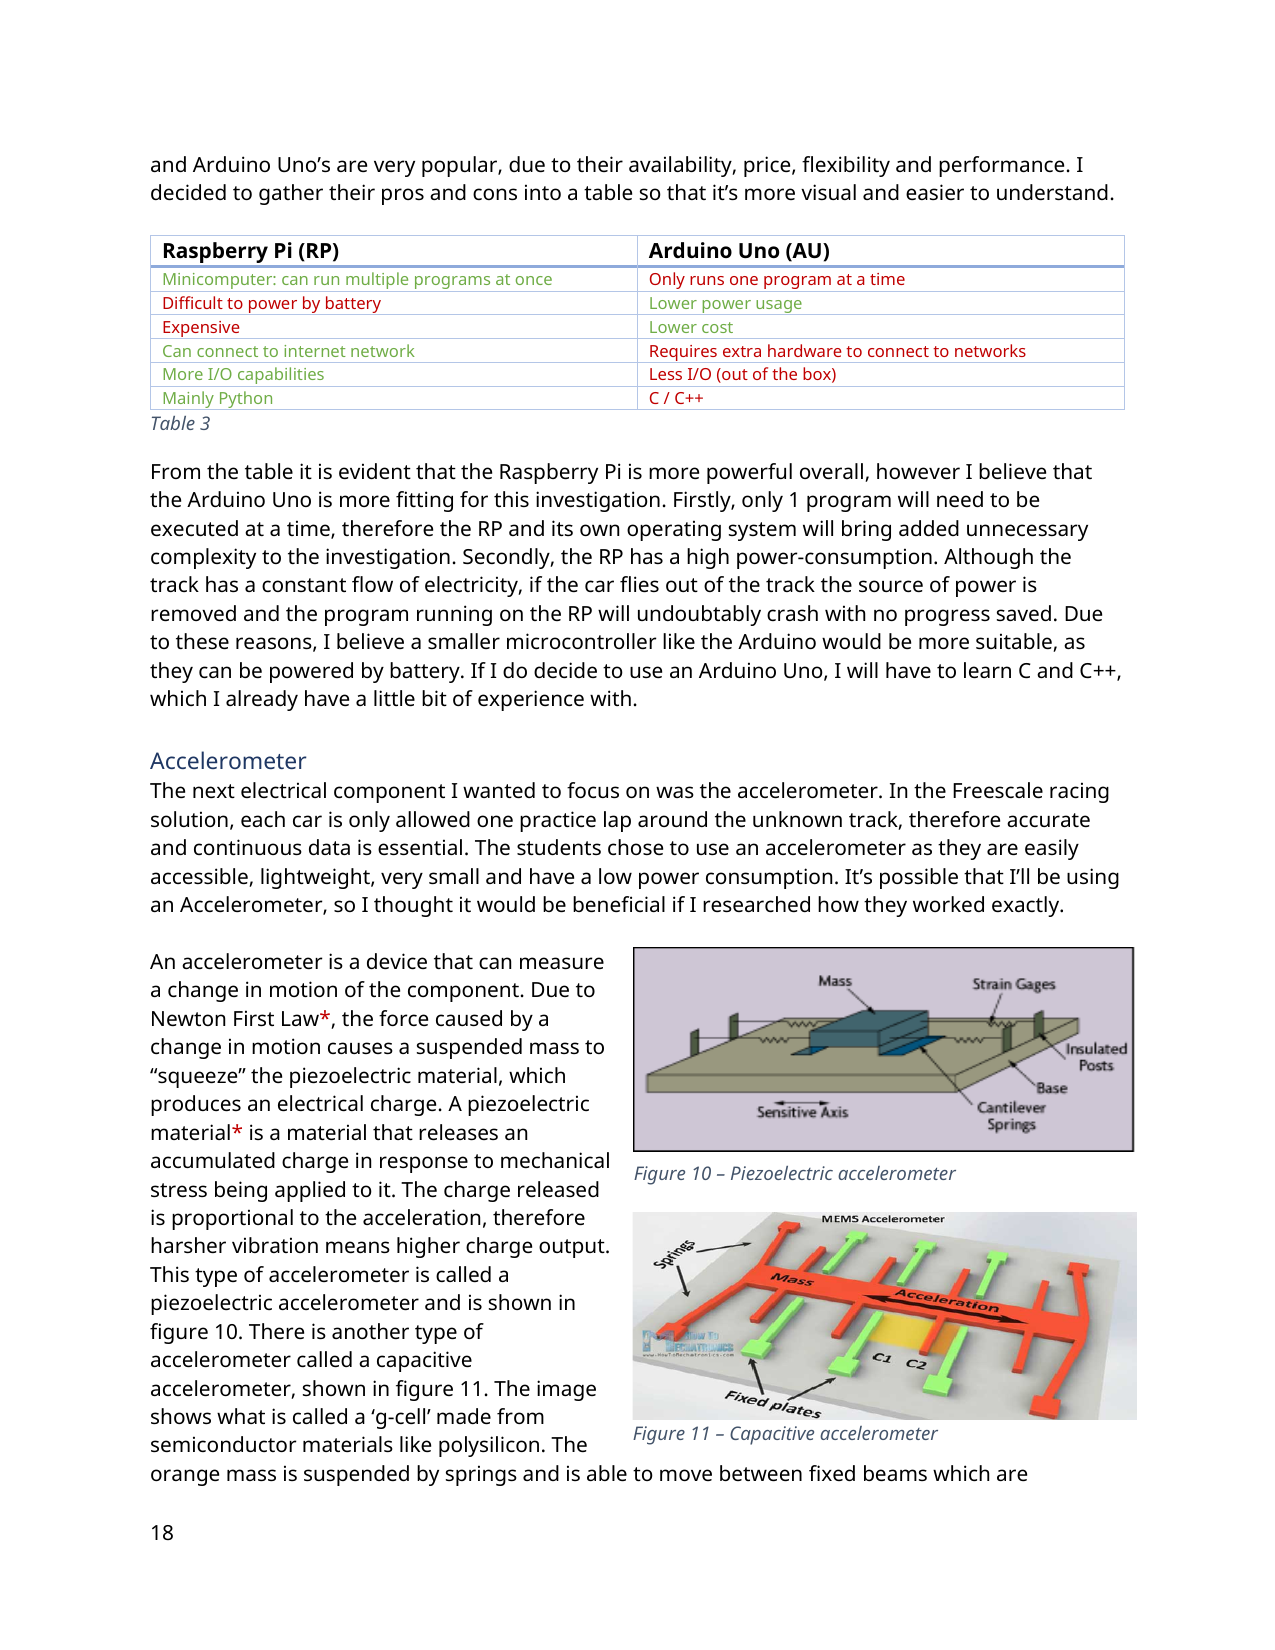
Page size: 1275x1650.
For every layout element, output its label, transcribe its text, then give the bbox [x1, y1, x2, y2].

table_cell Expensive [151, 315, 637, 338]
table_cell C / C++ [638, 387, 1124, 409]
table_header Arduino Uno (AU) [638, 236, 1124, 265]
text Table 3 [150, 410, 1125, 436]
table_cell Lower power usage [638, 292, 1124, 314]
table_cell Lower cost [638, 315, 1124, 338]
text The next electrical component I wanted to focus on was the accelerometer. In the Freescale racing solution, each car is only allowed one practice lap around the unknown track, therefore accurate and continuous data is essential. The students chose to use an accelerometer as they are easily accessible, lightweight, very small and have a low power consumption. It’s possible that I’ll be using an Accelerometer, so I thought it would be beneficial if I researched how they worked exactly. [150, 777, 1125, 919]
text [150, 150, 1125, 207]
table_cell Mainly Python [151, 387, 637, 409]
table_cell Less I/O (out of the box) [638, 363, 1124, 386]
table_header Raspberry Pi (RP) [151, 236, 637, 265]
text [150, 947, 1125, 1487]
picture [632, 1212, 1137, 1420]
table_cell Can connect to internet network [151, 339, 637, 362]
table_cell Only runs one program at a time [638, 268, 1124, 291]
text From the table it is evident that the Raspberry Pi is more powerful overall, however I believe that the Arduino Uno is more fitting for this investigation. Firstly, only 1 program will need to be executed at a time, therefore the RP and its own operating system will bring added unnecessary complexity to the investigation. Secondly, the RP has a high power-consumption. Although the track has a constant flow of electricity, if the car flies out of the track the source of power is removed and the program running on the RP will undoubtably crash with no progress saved. Due to these reasons, I believe a smaller microcontroller like the Arduino would be more suitable, as they can be powered by battery. If I do decide to use an Arduino Uno, I will have to learn C and C++, which I already have a little bit of experience with. [150, 457, 1125, 713]
table_cell More I/O capabilities [151, 363, 637, 386]
subtitle Accelerometer [150, 745, 1125, 777]
picture [633, 947, 1138, 1152]
table_cell Minicomputer: can run multiple programs at once [151, 268, 637, 291]
table_cell Requires extra hardware to connect to networks [638, 339, 1124, 362]
table_cell Difficult to power by battery [151, 292, 637, 314]
